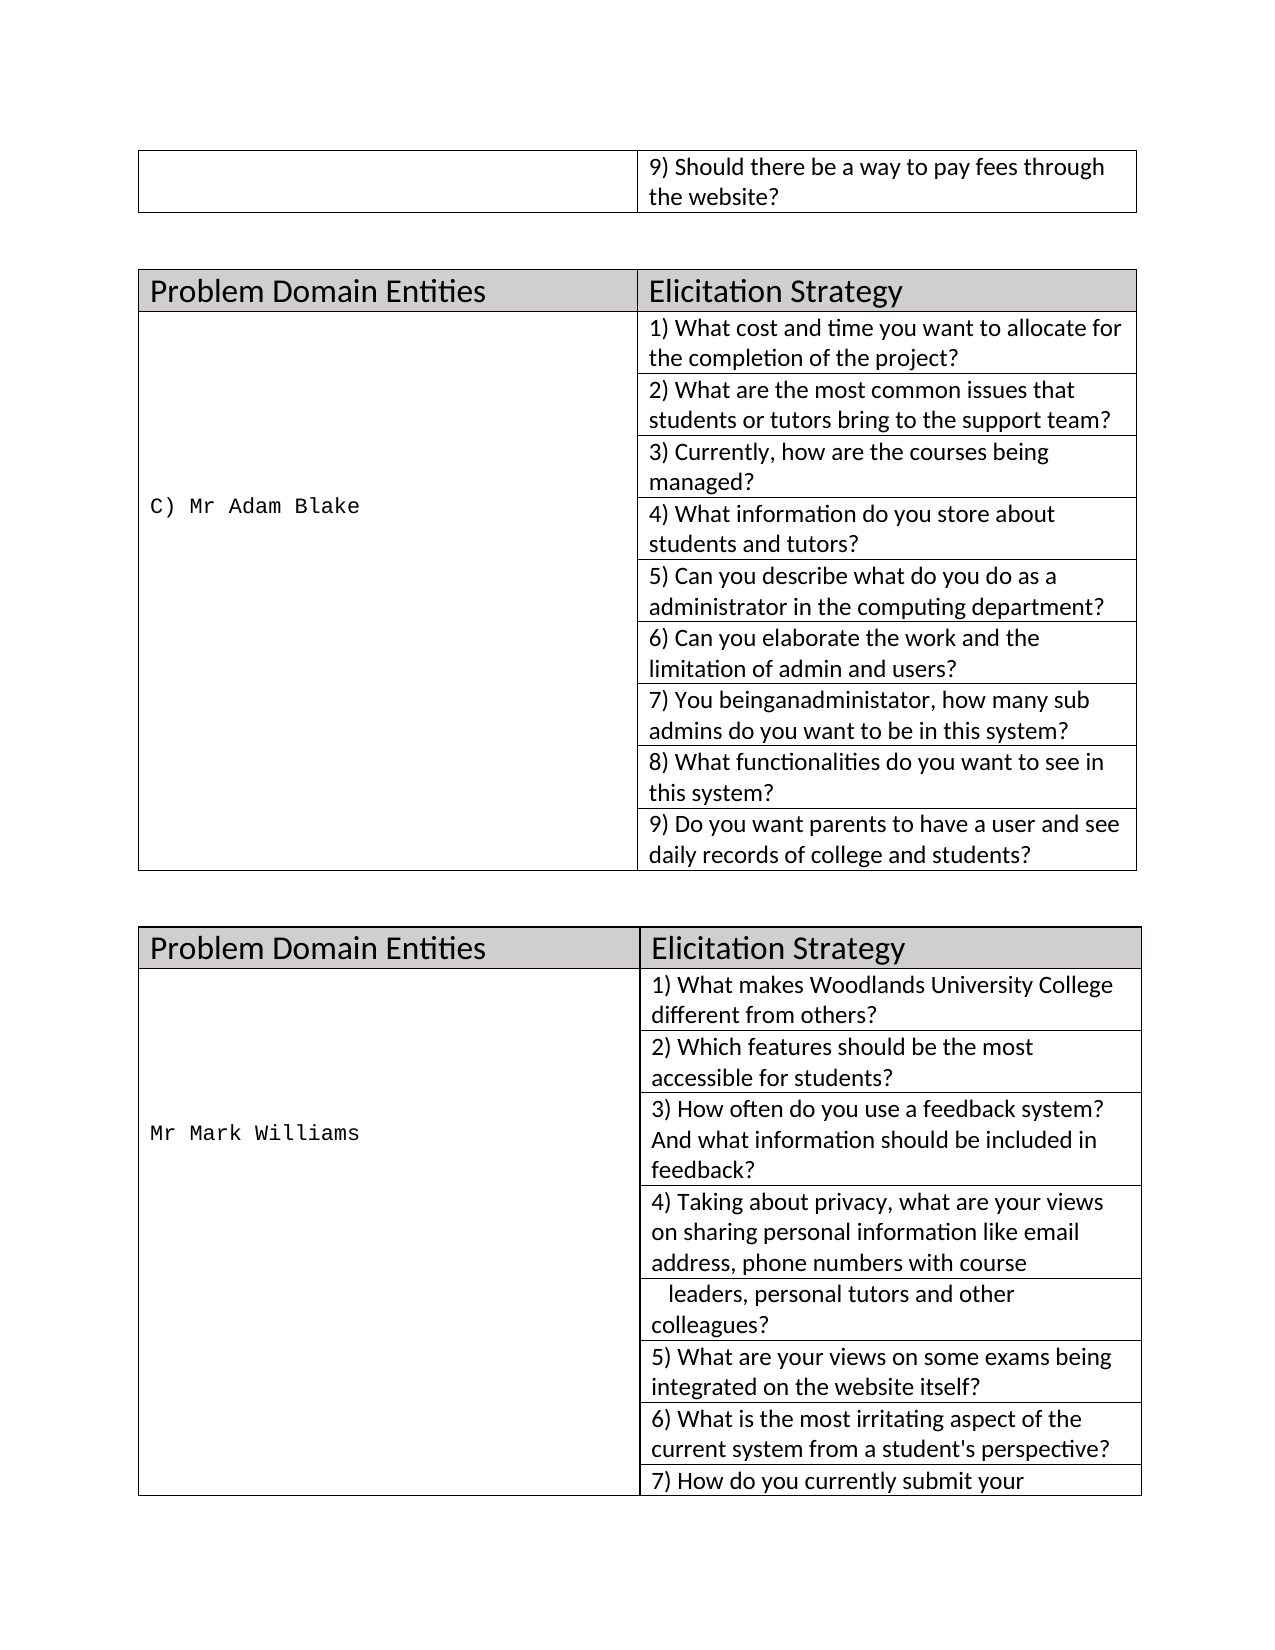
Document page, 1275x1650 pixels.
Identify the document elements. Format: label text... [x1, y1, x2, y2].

table_cell 8) What functionalities do you want to see in this system? [638, 746, 1136, 807]
table_cell 6) Can you elaborate the work and the limitation of admin and users? [638, 622, 1136, 683]
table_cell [641, 1465, 1141, 1495]
table_cell 7) You beinganadministator, how many sub admins do you want to be in this system? [638, 684, 1136, 745]
table_cell 6) What is the most irritating aspect of the current system from a student's perspective? [641, 1403, 1141, 1464]
table_cell 1) What cost and time you want to allocate for the completion of the project? [638, 312, 1136, 373]
table_cell 9) Should there be a way to pay fees through the website? [638, 151, 1136, 212]
table_header Problem Domain Entities [139, 270, 637, 311]
table_cell 2) Which features should be the most accessible for students? [641, 1031, 1141, 1092]
table_cell Mr Mark Williams [139, 969, 639, 1495]
table_cell 9) Do you want parents to have a user and see daily records of college and students? [638, 809, 1136, 869]
table_cell 5) What are your views on some exams being integrated on the website itself? [641, 1341, 1141, 1402]
table_cell 1) What makes Woodlands University College different from others? [641, 969, 1141, 1030]
table_cell 2) What are the most common issues that students or tutors bring to the support team? [638, 374, 1136, 435]
table_cell C) Mr Adam Blake [139, 312, 637, 869]
table_cell 5) Can you describe what do you do as a administrator in the computing department? [638, 560, 1136, 621]
table_cell 4) What information do you store about students and tutors? [638, 498, 1136, 559]
table_cell 4) Taking about privacy, what are your views on sharing personal information like email address, phone numbers with course [641, 1186, 1141, 1277]
table_cell 3) Currently, how are the courses being managed? [638, 436, 1136, 497]
table_cell 3) How often do you use a feedback system? And what information should be included in feedback? [641, 1093, 1141, 1185]
table_header Elicitation Strategy [641, 928, 1141, 968]
table_header Elicitation Strategy [638, 270, 1136, 311]
table_cell leaders, personal tutors and other colleagues? [641, 1279, 1141, 1339]
table_header Problem Domain Entities [139, 928, 639, 968]
